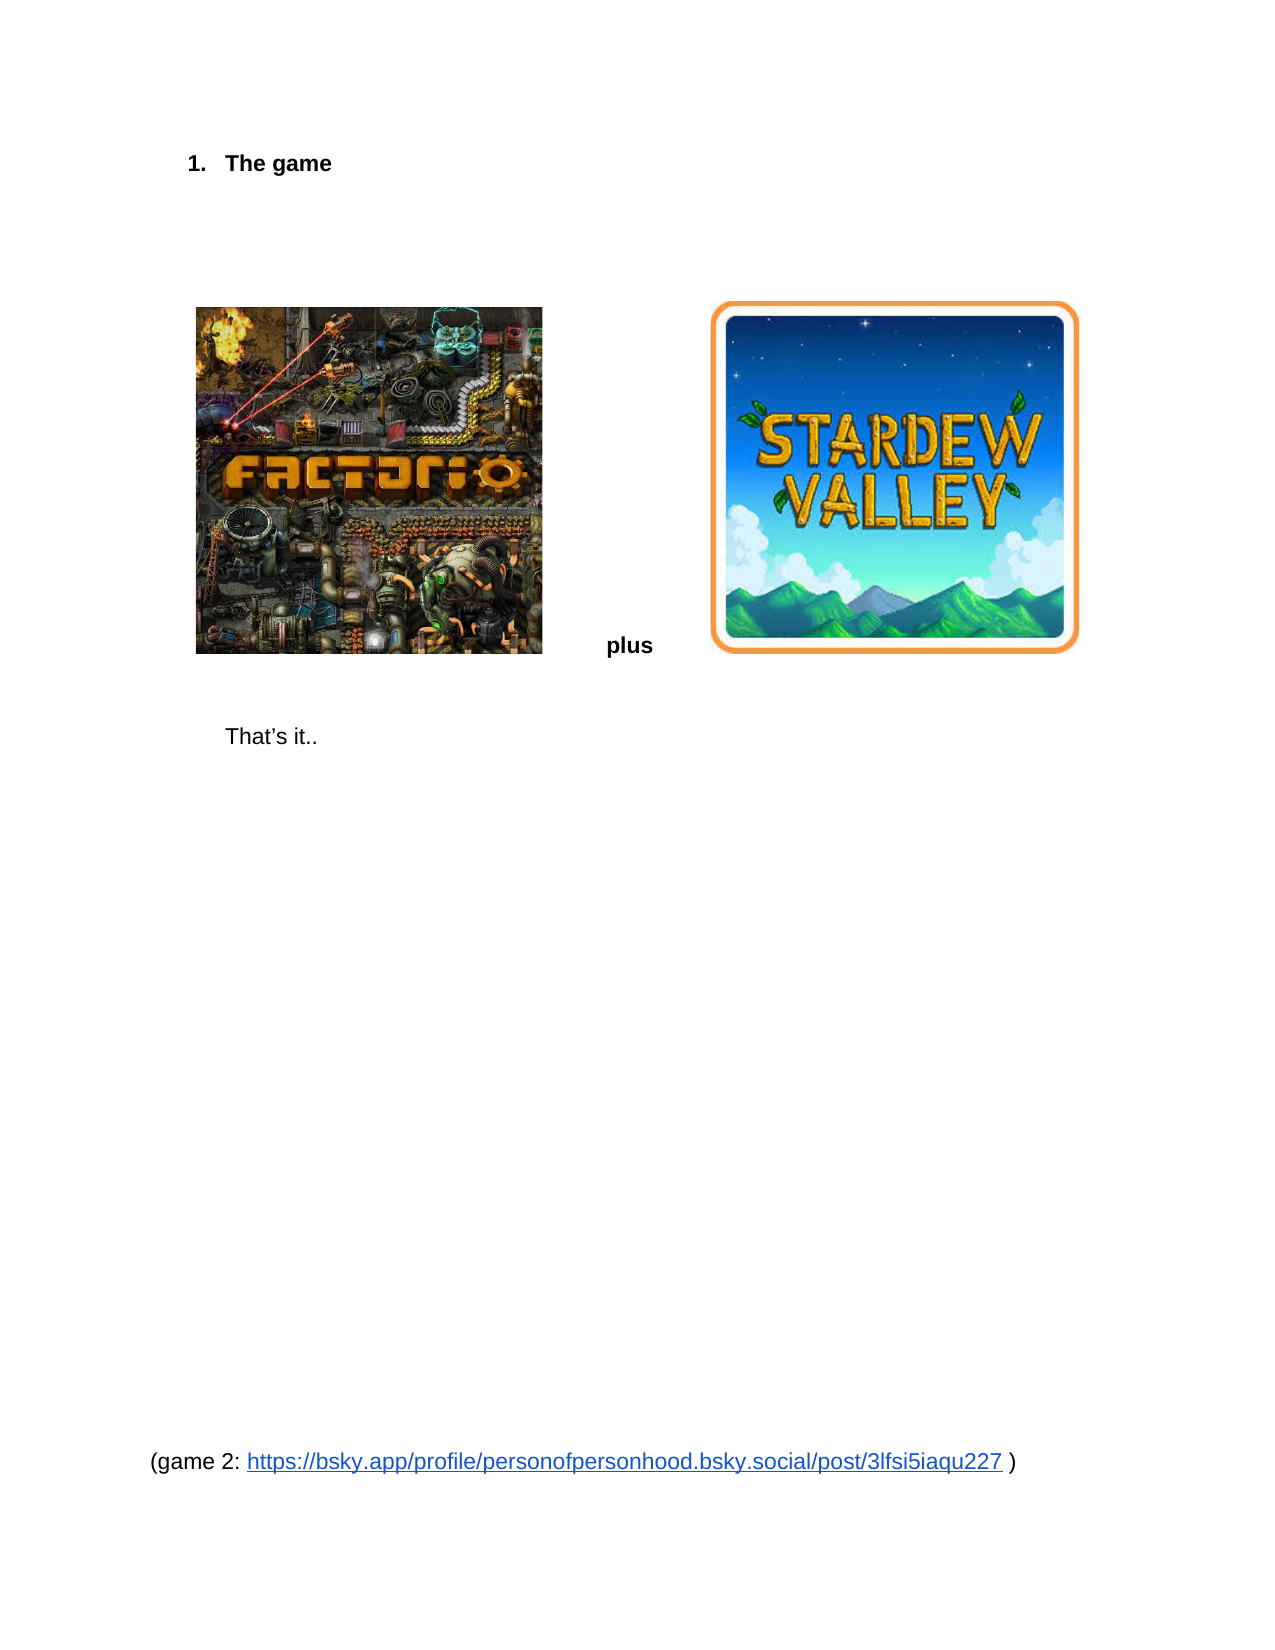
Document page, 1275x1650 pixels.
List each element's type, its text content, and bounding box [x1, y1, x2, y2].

list The game [187, 150, 1125, 176]
text That’s it.. [150, 723, 1125, 749]
text (game 2: https://bsky.app/profile/personofpersonhood.bsky.social/post/3lfsi5iaqu227 ) [150, 1448, 1125, 1474]
picture [195, 307, 543, 654]
picture [710, 301, 1080, 654]
